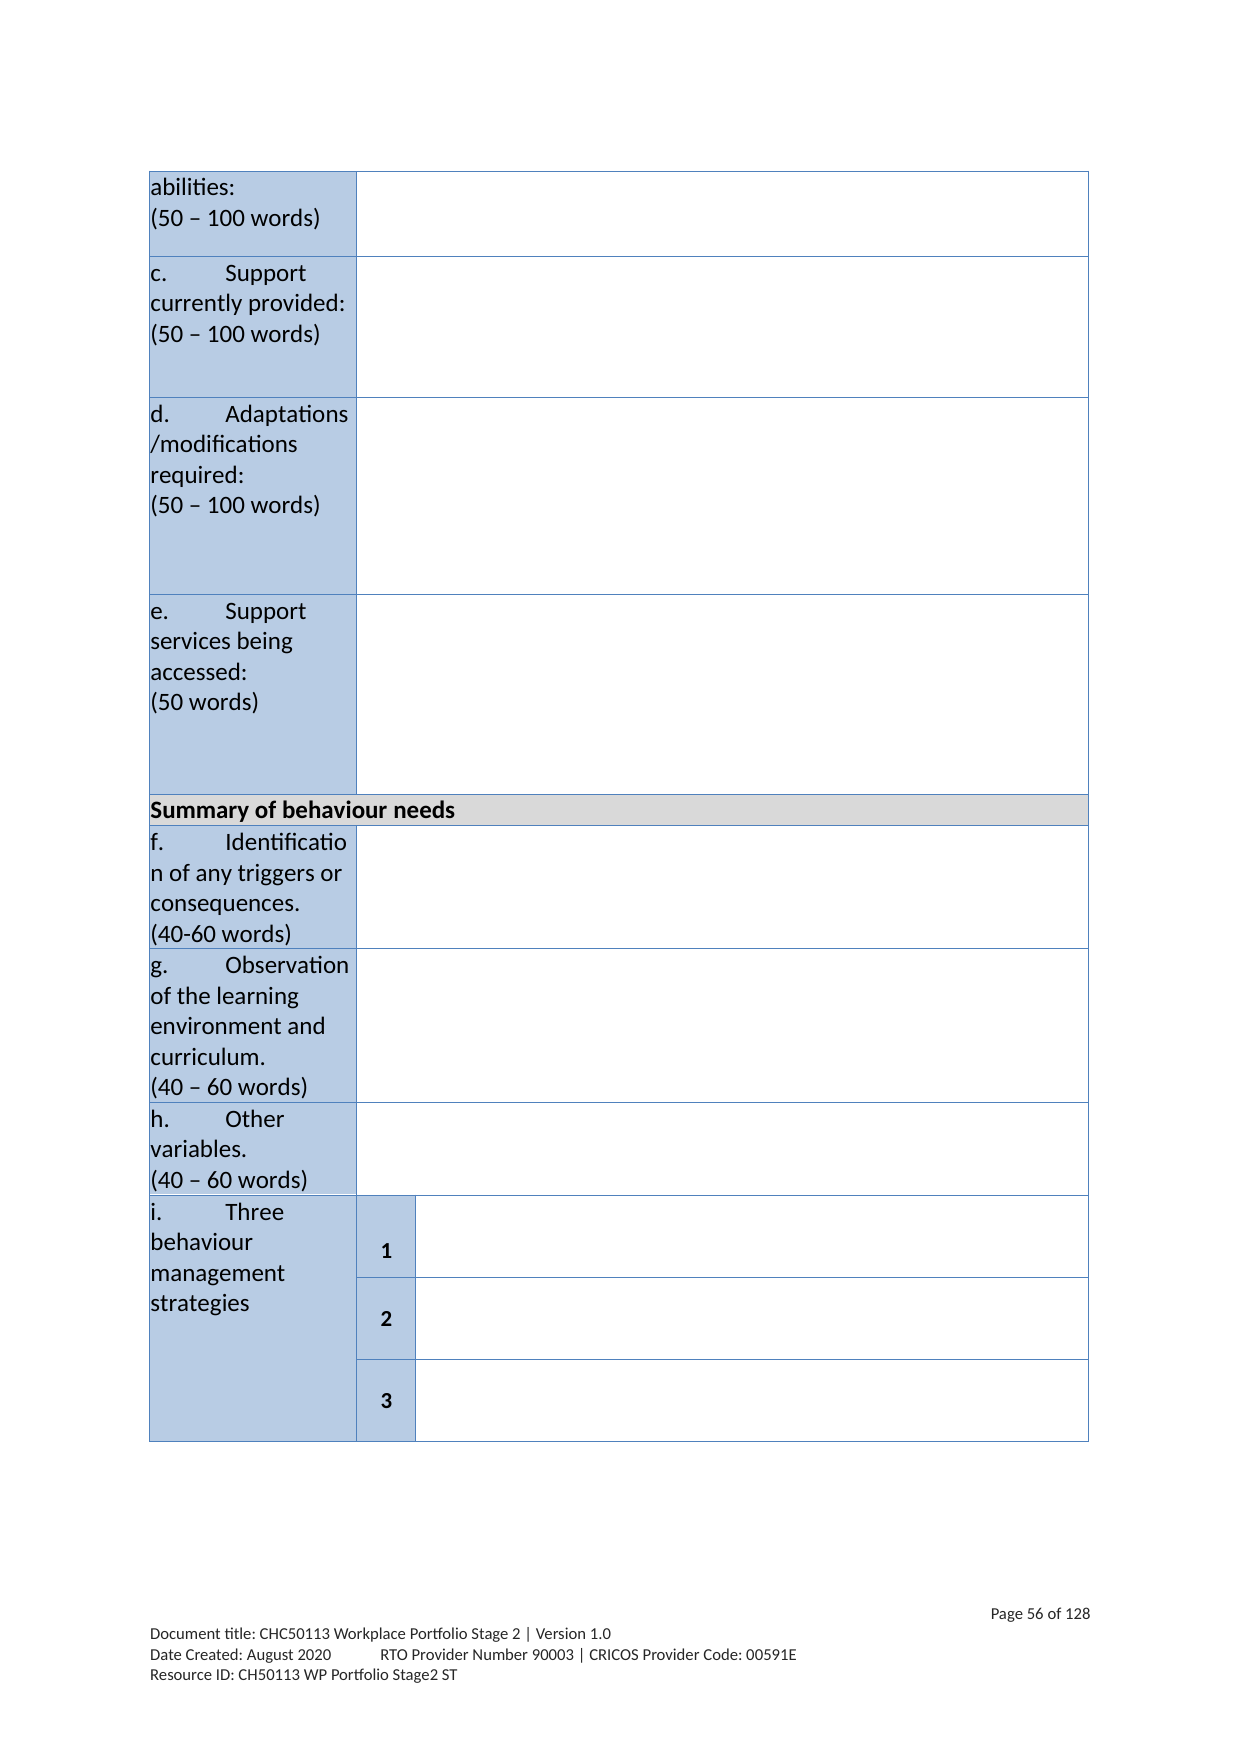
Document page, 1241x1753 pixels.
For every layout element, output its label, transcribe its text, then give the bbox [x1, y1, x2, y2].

table_cell Support services being accessed: (50 words) [150, 595, 356, 794]
table_cell [357, 949, 1088, 1102]
table_cell [357, 172, 1088, 256]
table_cell [357, 826, 1088, 948]
table_cell 3 [357, 1360, 415, 1441]
table_cell Adaptations/modifications required: (50 – 100 words) [150, 398, 356, 594]
table_cell [357, 595, 1088, 794]
table_cell [416, 1360, 1088, 1441]
table_cell [416, 1196, 1088, 1277]
table_cell [357, 257, 1088, 397]
table_cell Other variables. (40 – 60 words) [150, 1103, 356, 1194]
table_cell Summary of behaviour needs [150, 795, 1088, 825]
table_cell Support currently provided: (50 – 100 words) [150, 257, 356, 397]
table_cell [150, 172, 356, 256]
table_cell [416, 1278, 1088, 1359]
table_cell Identification of any triggers or consequences. (40-60 words) [150, 826, 356, 948]
table_cell 1 [357, 1196, 415, 1277]
table_cell [357, 398, 1088, 594]
table_cell [357, 1103, 1088, 1194]
table_cell Three behaviour management strategies [150, 1196, 356, 1441]
table_cell Observation of the learning environment and curriculum. (40 – 60 words) [150, 949, 356, 1102]
table_cell 2 [357, 1278, 415, 1359]
